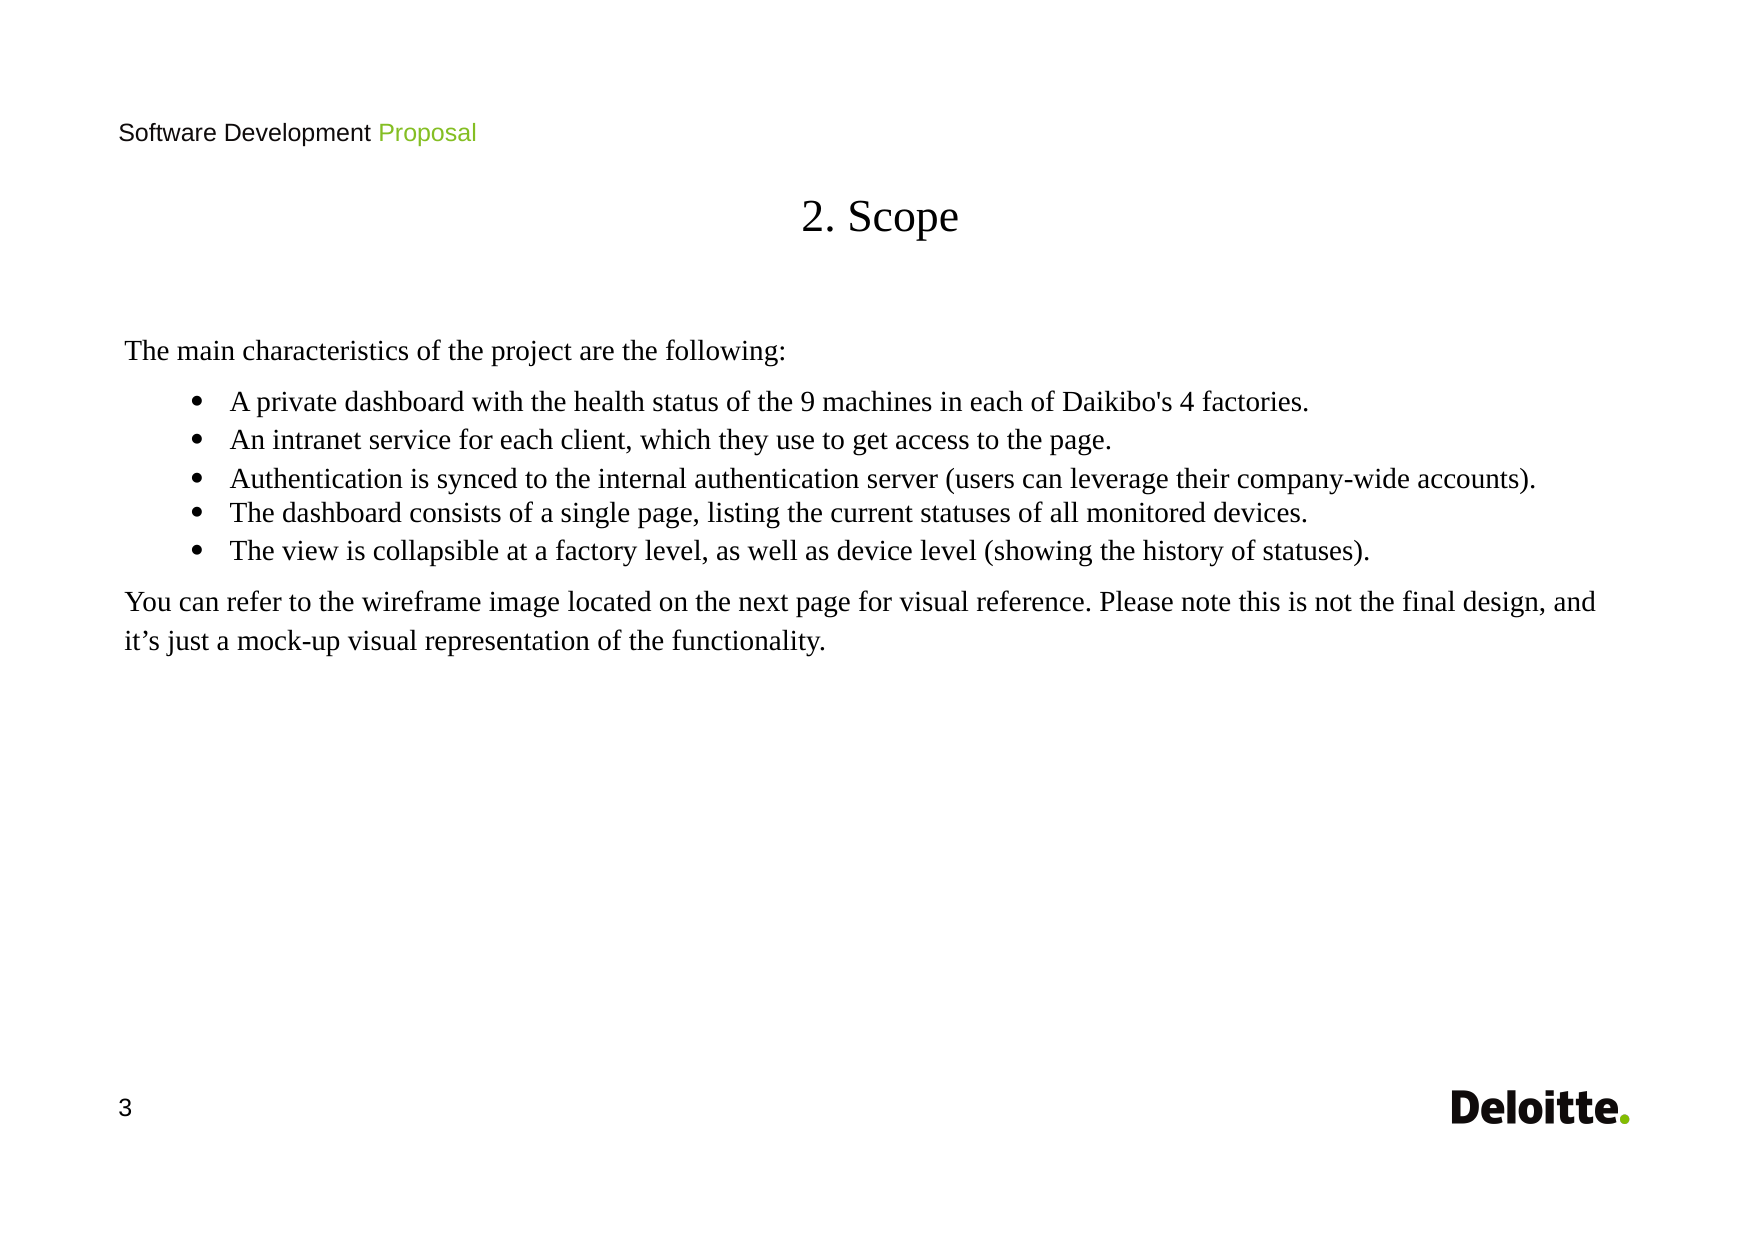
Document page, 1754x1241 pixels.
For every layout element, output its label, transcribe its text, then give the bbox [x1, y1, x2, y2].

list The view is collapsible at a factory level, as well as device level (showing the history of statuses). [192, 533, 1636, 567]
list An intranet service for each client, which they use to get access to the page. [192, 422, 1636, 456]
list The dashboard consists of a single page, listing the current statuses of all monitored devices. [192, 495, 1636, 528]
text The main characteristics of the project are the following: [124, 333, 1636, 367]
text 2. Scope [124, 188, 1636, 241]
list A private dashboard with the health status of the 9 machines in each of Daikibo's 4 factories. [192, 384, 1636, 417]
picture [1448, 1084, 1633, 1130]
text You can refer to the wireframe image located on the next page for visual reference. Please note this is not the final design, and it’s just a mock-up visual representation of the functionality. [124, 584, 1636, 656]
list Authentication is synced to the internal authentication server (users can leverage their company-wide accounts). [192, 461, 1636, 495]
